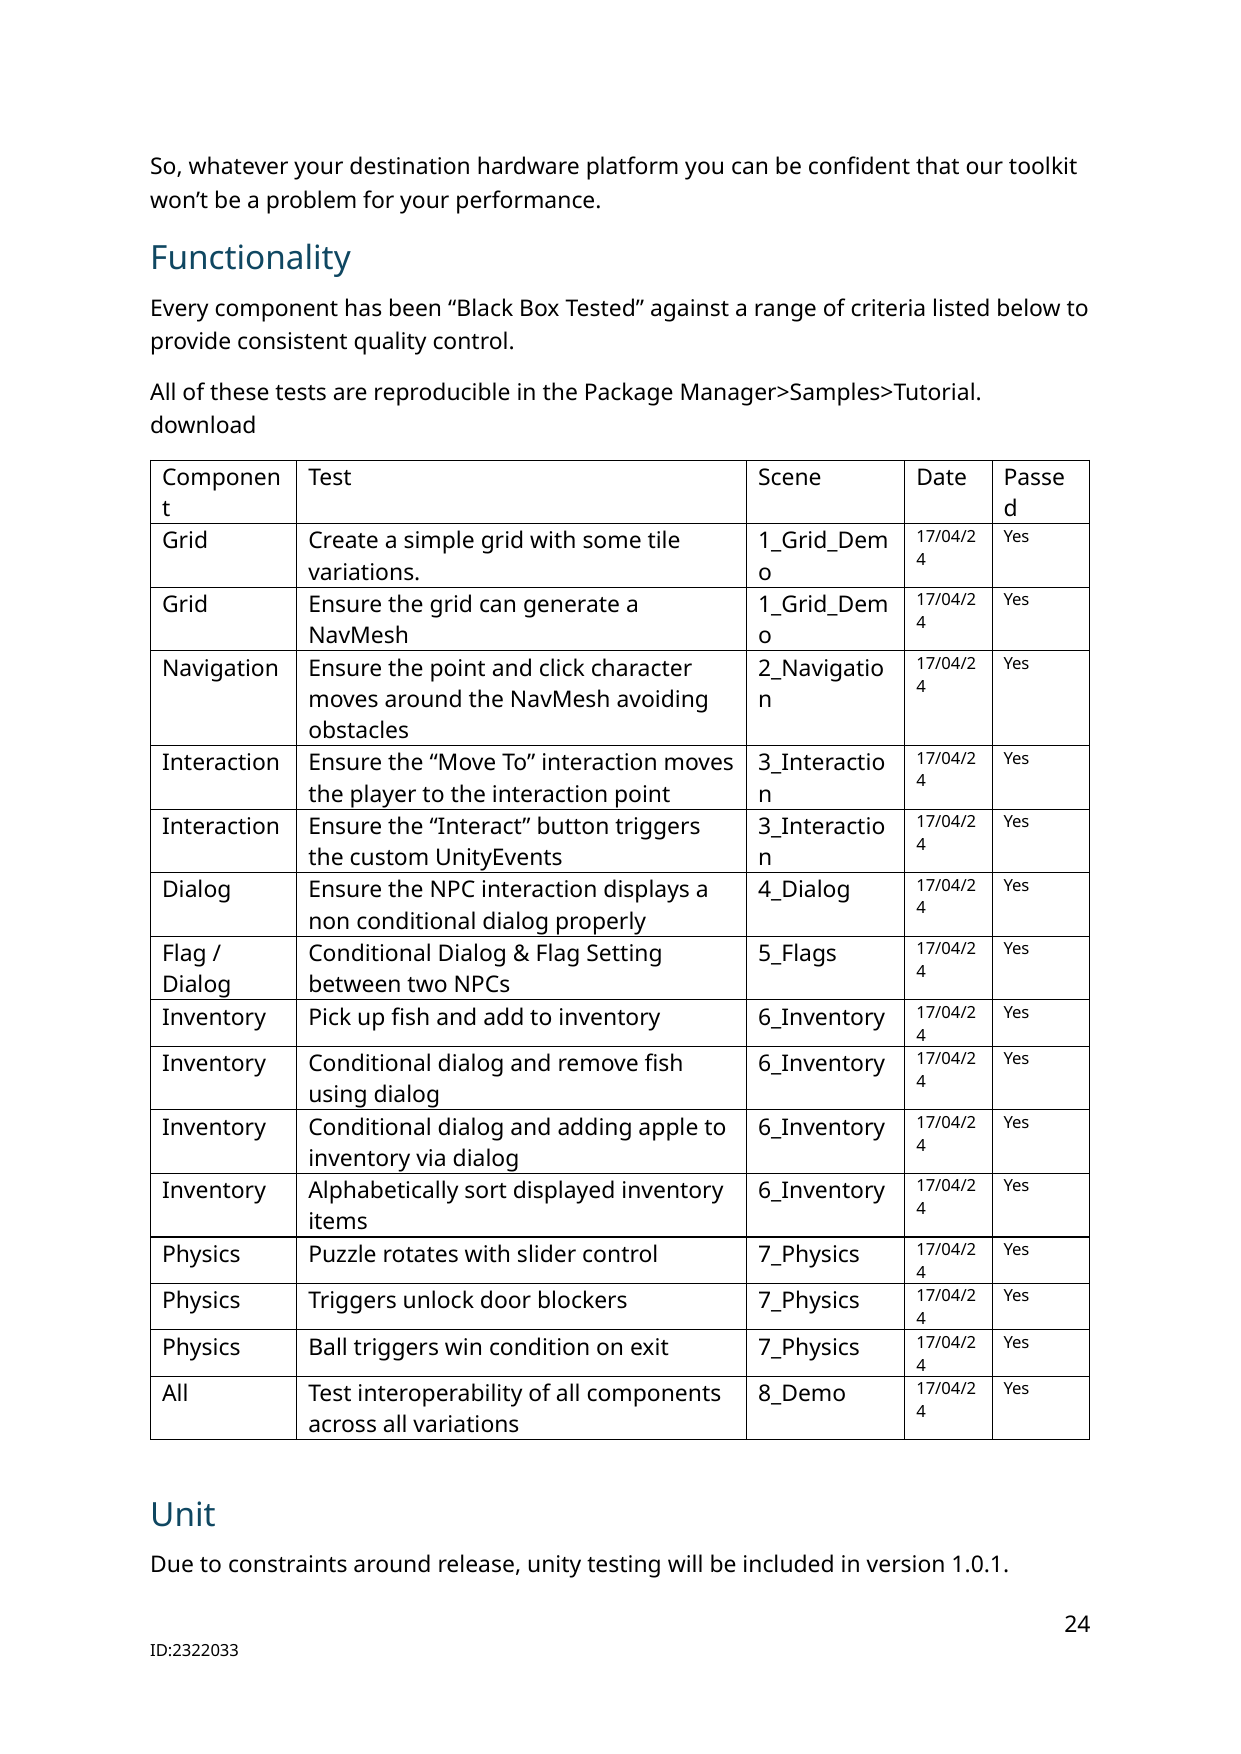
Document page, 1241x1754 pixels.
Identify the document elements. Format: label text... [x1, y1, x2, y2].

table_cell Interaction [151, 746, 296, 809]
table_cell 17/04/24 [905, 588, 992, 650]
table_header Component [151, 461, 296, 523]
table_cell 17/04/24 [905, 746, 992, 809]
text Due to constraints around release, unity testing will be included in version 1.0.1. [150, 1548, 1090, 1579]
table_cell Inventory [151, 1110, 296, 1173]
table_cell 6_Inventory [747, 1174, 904, 1236]
table_cell Yes [993, 873, 1089, 936]
text All of these tests are reproducible in the Package Manager>Samples>Tutorial. download [150, 376, 1090, 441]
table_cell Yes [993, 651, 1089, 745]
table_cell Yes [993, 1238, 1089, 1283]
table_cell Ensure the NPC interaction displays a non conditional dialog properly [297, 873, 746, 936]
table_cell Physics [151, 1330, 296, 1376]
table_cell 3_Interaction [747, 746, 904, 809]
table_cell Puzzle rotates with slider control [297, 1238, 746, 1283]
table_cell Yes [993, 746, 1089, 809]
table_cell Yes [993, 1047, 1089, 1109]
table_cell 17/04/24 [905, 1238, 992, 1283]
table_cell 8_Demo [747, 1377, 904, 1439]
table_header Scene [747, 461, 904, 523]
table_cell Yes [993, 1330, 1089, 1376]
table_cell 6_Inventory [747, 1110, 904, 1173]
table_cell Navigation [151, 651, 296, 745]
table_cell Inventory [151, 1047, 296, 1109]
table_cell 17/04/24 [905, 1047, 992, 1109]
text So, whatever your destination hardware platform you can be confident that our toolkit won’t be a problem for your performance. [150, 150, 1090, 215]
table_cell 1_Grid_Demo [747, 588, 904, 650]
table_cell 17/04/24 [905, 937, 992, 999]
table_cell Yes [993, 1377, 1089, 1439]
table_cell 5_Flags [747, 937, 904, 999]
table_header Date [905, 461, 992, 523]
table_cell Create a simple grid with some tile variations. [297, 524, 746, 587]
table_cell Yes [993, 1110, 1089, 1173]
table_cell Yes [993, 937, 1089, 999]
table_cell 4_Dialog [747, 873, 904, 936]
table_cell 17/04/24 [905, 873, 992, 936]
table_cell 7_Physics [747, 1284, 904, 1329]
table_cell Yes [993, 588, 1089, 650]
table_cell Ensure the grid can generate a NavMesh [297, 588, 746, 650]
subtitle Unit [150, 1491, 1090, 1536]
table_cell Inventory [151, 1000, 296, 1046]
table_header Test [297, 461, 746, 523]
table_cell 7_Physics [747, 1330, 904, 1376]
text Every component has been “Black Box Tested” against a range of criteria listed below to provide consistent quality control. [150, 291, 1090, 356]
table_cell Grid [151, 524, 296, 587]
table_cell 3_Interaction [747, 810, 904, 872]
table_cell Flag / Dialog [151, 937, 296, 999]
table_cell All [151, 1377, 296, 1439]
table_cell 6_Inventory [747, 1047, 904, 1109]
table_cell Conditional dialog and remove fish using dialog [297, 1047, 746, 1109]
table_cell Alphabetically sort displayed inventory items [297, 1174, 746, 1236]
table_cell Ensure the “Interact” button triggers the custom UnityEvents [297, 810, 746, 872]
table_cell Ensure the point and click character moves around the NavMesh avoiding obstacles [297, 651, 746, 745]
table_header Passed [993, 461, 1089, 523]
table_cell 17/04/24 [905, 1174, 992, 1236]
table_cell Grid [151, 588, 296, 650]
table_cell 17/04/24 [905, 1110, 992, 1173]
table_cell 17/04/24 [905, 651, 992, 745]
table_cell Dialog [151, 873, 296, 936]
table_cell Yes [993, 1284, 1089, 1329]
table_cell 7_Physics [747, 1238, 904, 1283]
table_cell 17/04/24 [905, 1377, 992, 1439]
table_cell 6_Inventory [747, 1000, 904, 1046]
table_cell 17/04/24 [905, 1330, 992, 1376]
table_cell 17/04/24 [905, 810, 992, 872]
table_cell Conditional Dialog & Flag Setting between two NPCs [297, 937, 746, 999]
table_cell Inventory [151, 1174, 296, 1236]
table_cell Pick up fish and add to inventory [297, 1000, 746, 1046]
table_cell 17/04/24 [905, 524, 992, 587]
table_cell Ensure the “Move To” interaction moves the player to the interaction point [297, 746, 746, 809]
table_cell Triggers unlock door blockers [297, 1284, 746, 1329]
table_cell Physics [151, 1284, 296, 1329]
table_cell 17/04/24 [905, 1284, 992, 1329]
table_cell Physics [151, 1238, 296, 1283]
table_cell Interaction [151, 810, 296, 872]
table_cell Yes [993, 1174, 1089, 1236]
table_cell Ball triggers win condition on exit [297, 1330, 746, 1376]
table_cell Conditional dialog and adding apple to inventory via dialog [297, 1110, 746, 1173]
table_cell Yes [993, 1000, 1089, 1046]
subtitle Functionality [150, 234, 1090, 279]
table_cell 2_Navigation [747, 651, 904, 745]
table_cell Yes [993, 810, 1089, 872]
table_cell Test interoperability of all components across all variations [297, 1377, 746, 1439]
table_cell 1_Grid_Demo [747, 524, 904, 587]
table_cell Yes [993, 524, 1089, 587]
table_cell 17/04/24 [905, 1000, 992, 1046]
